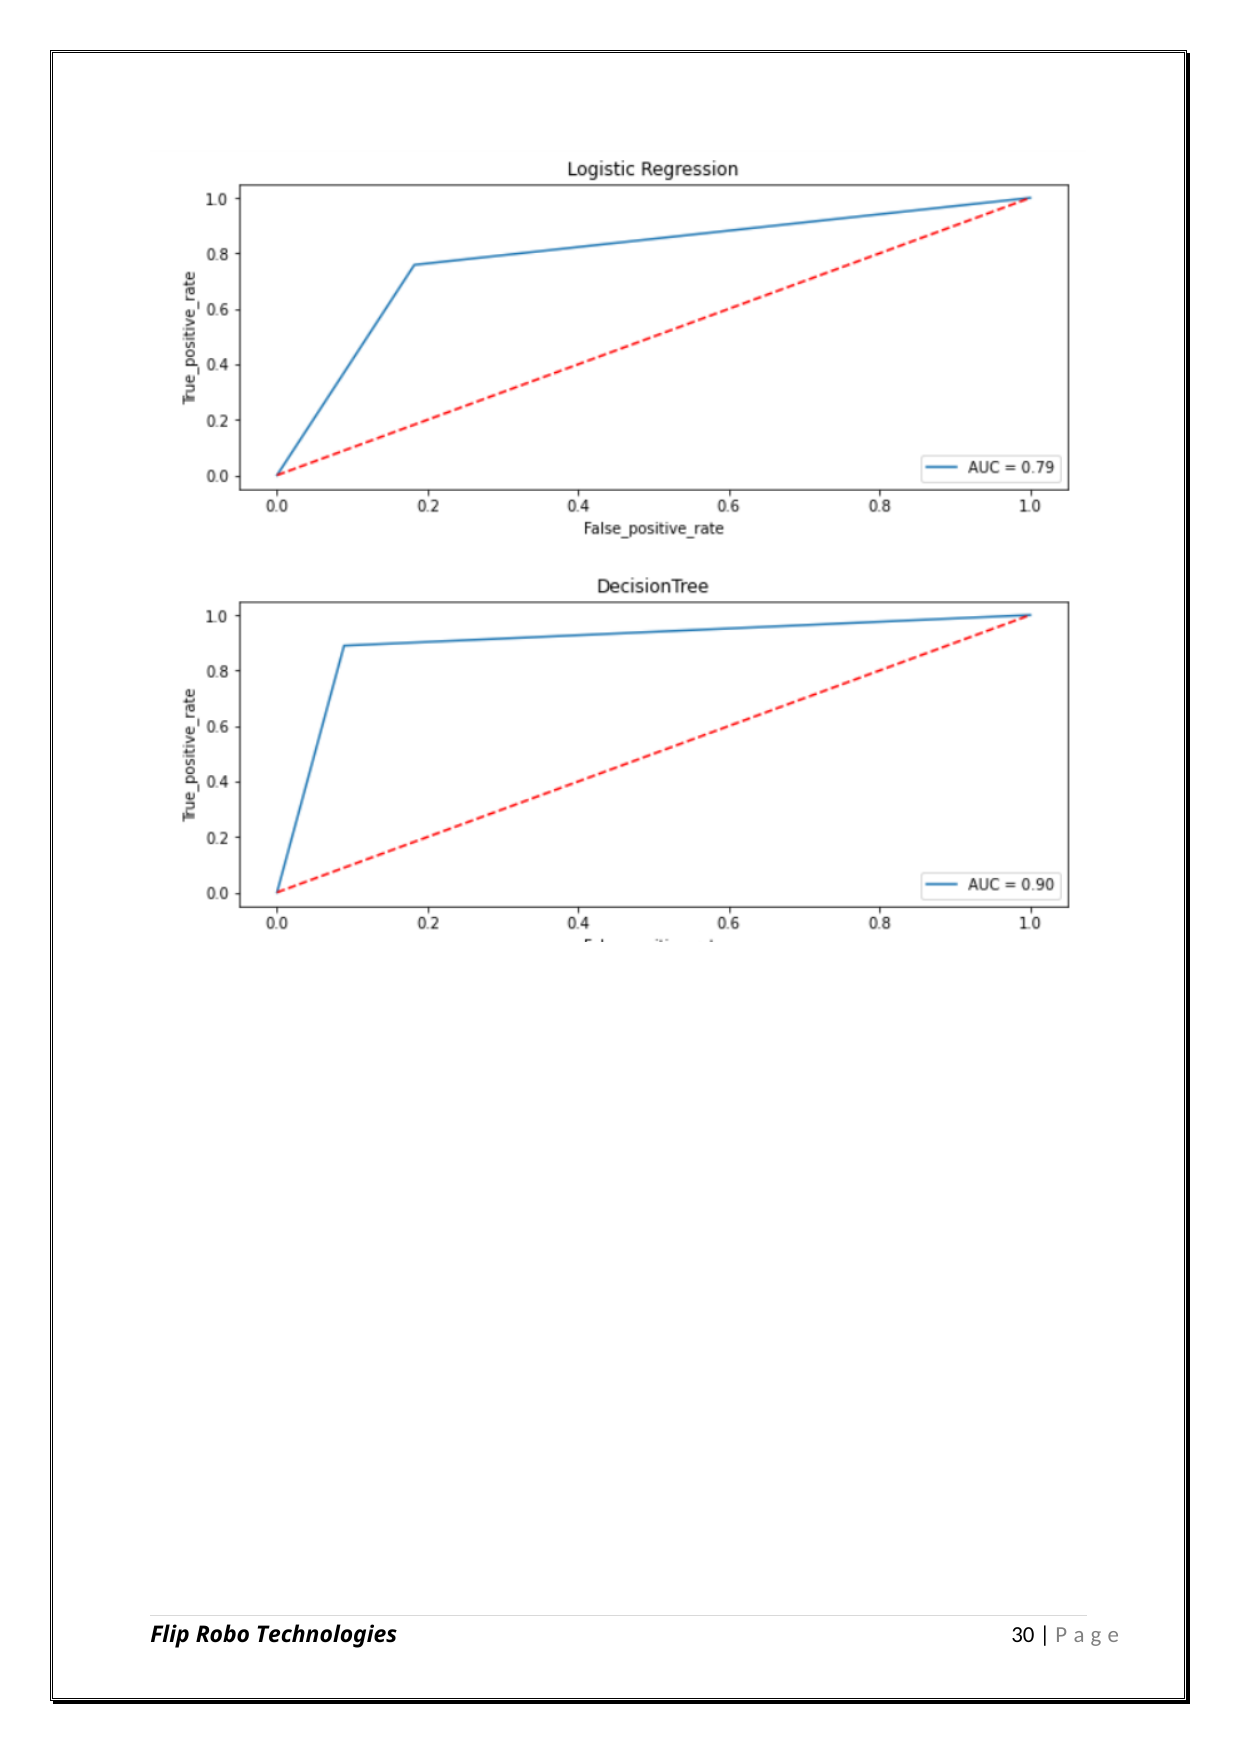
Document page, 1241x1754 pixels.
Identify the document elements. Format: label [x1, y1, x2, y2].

picture [150, 150, 1087, 942]
